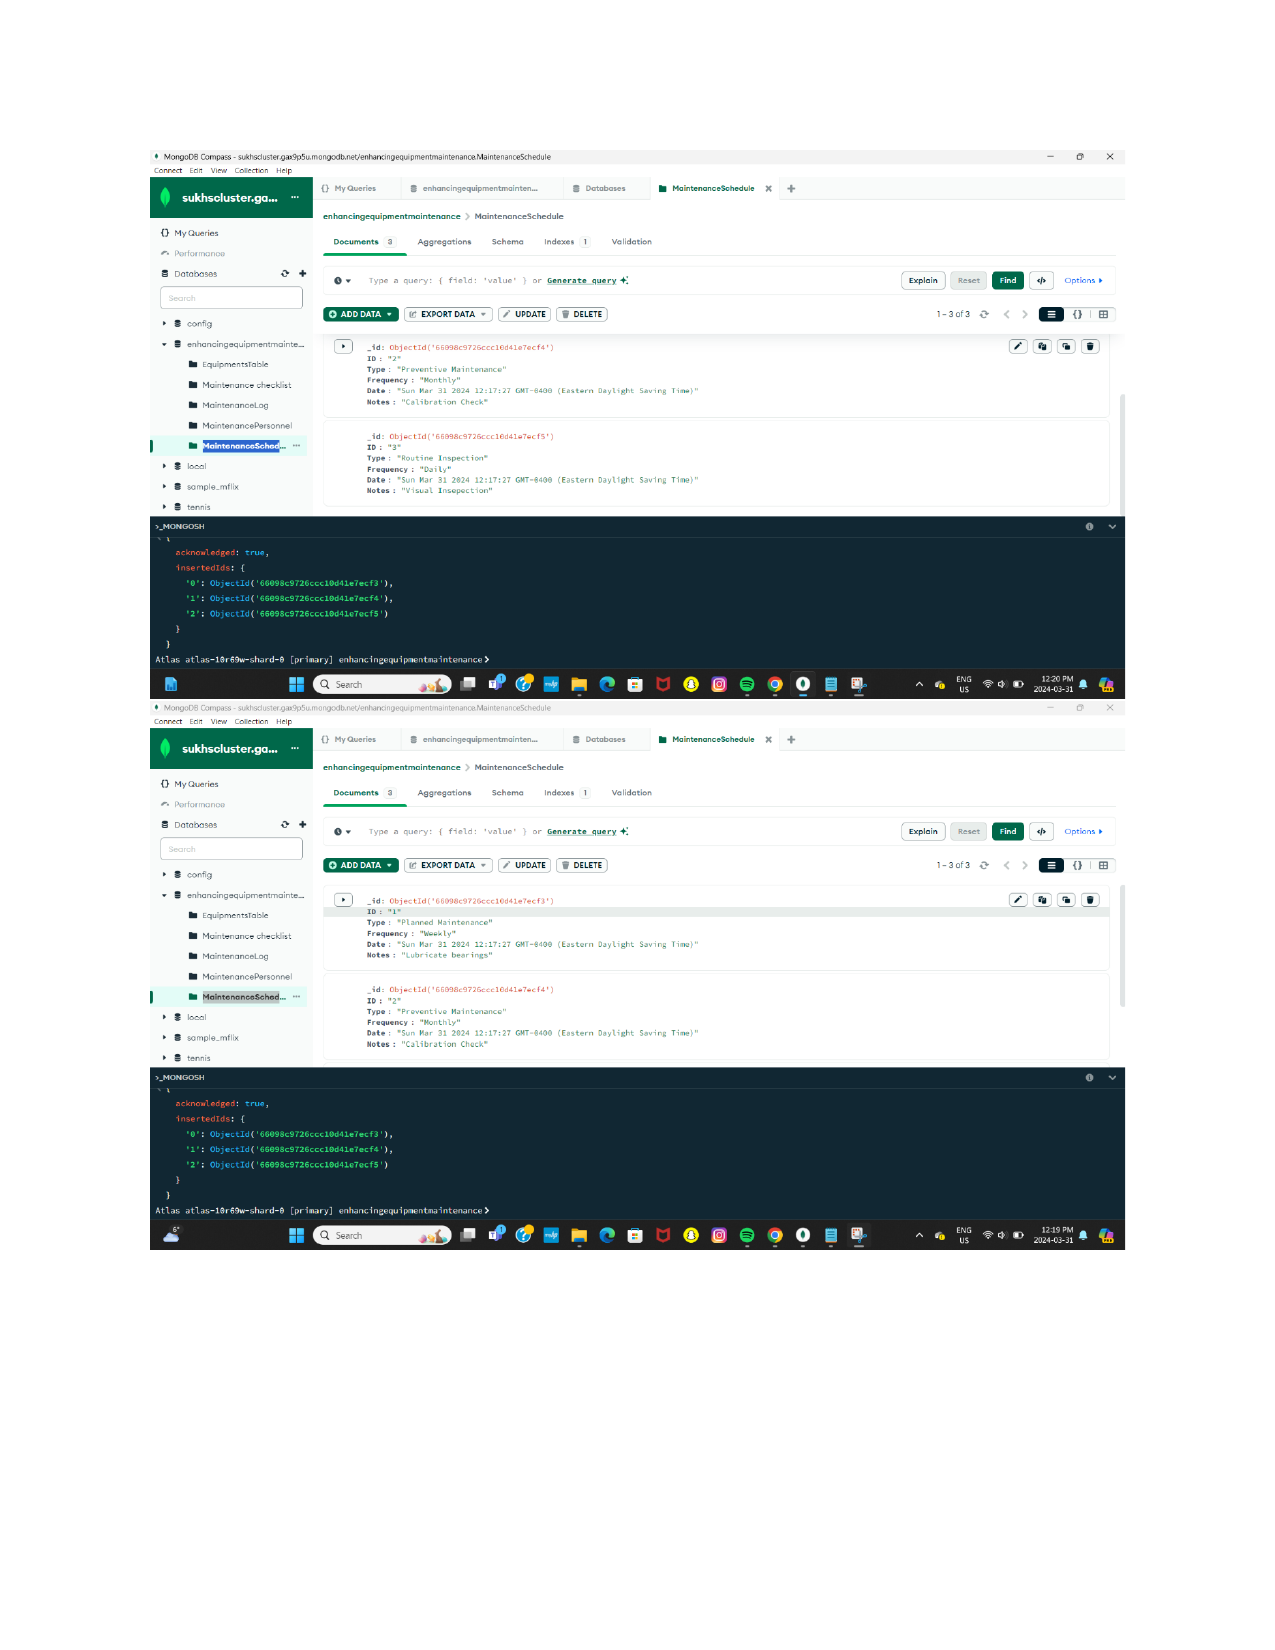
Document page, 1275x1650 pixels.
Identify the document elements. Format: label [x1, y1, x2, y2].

picture [150, 701, 1125, 1250]
picture [150, 150, 1125, 699]
